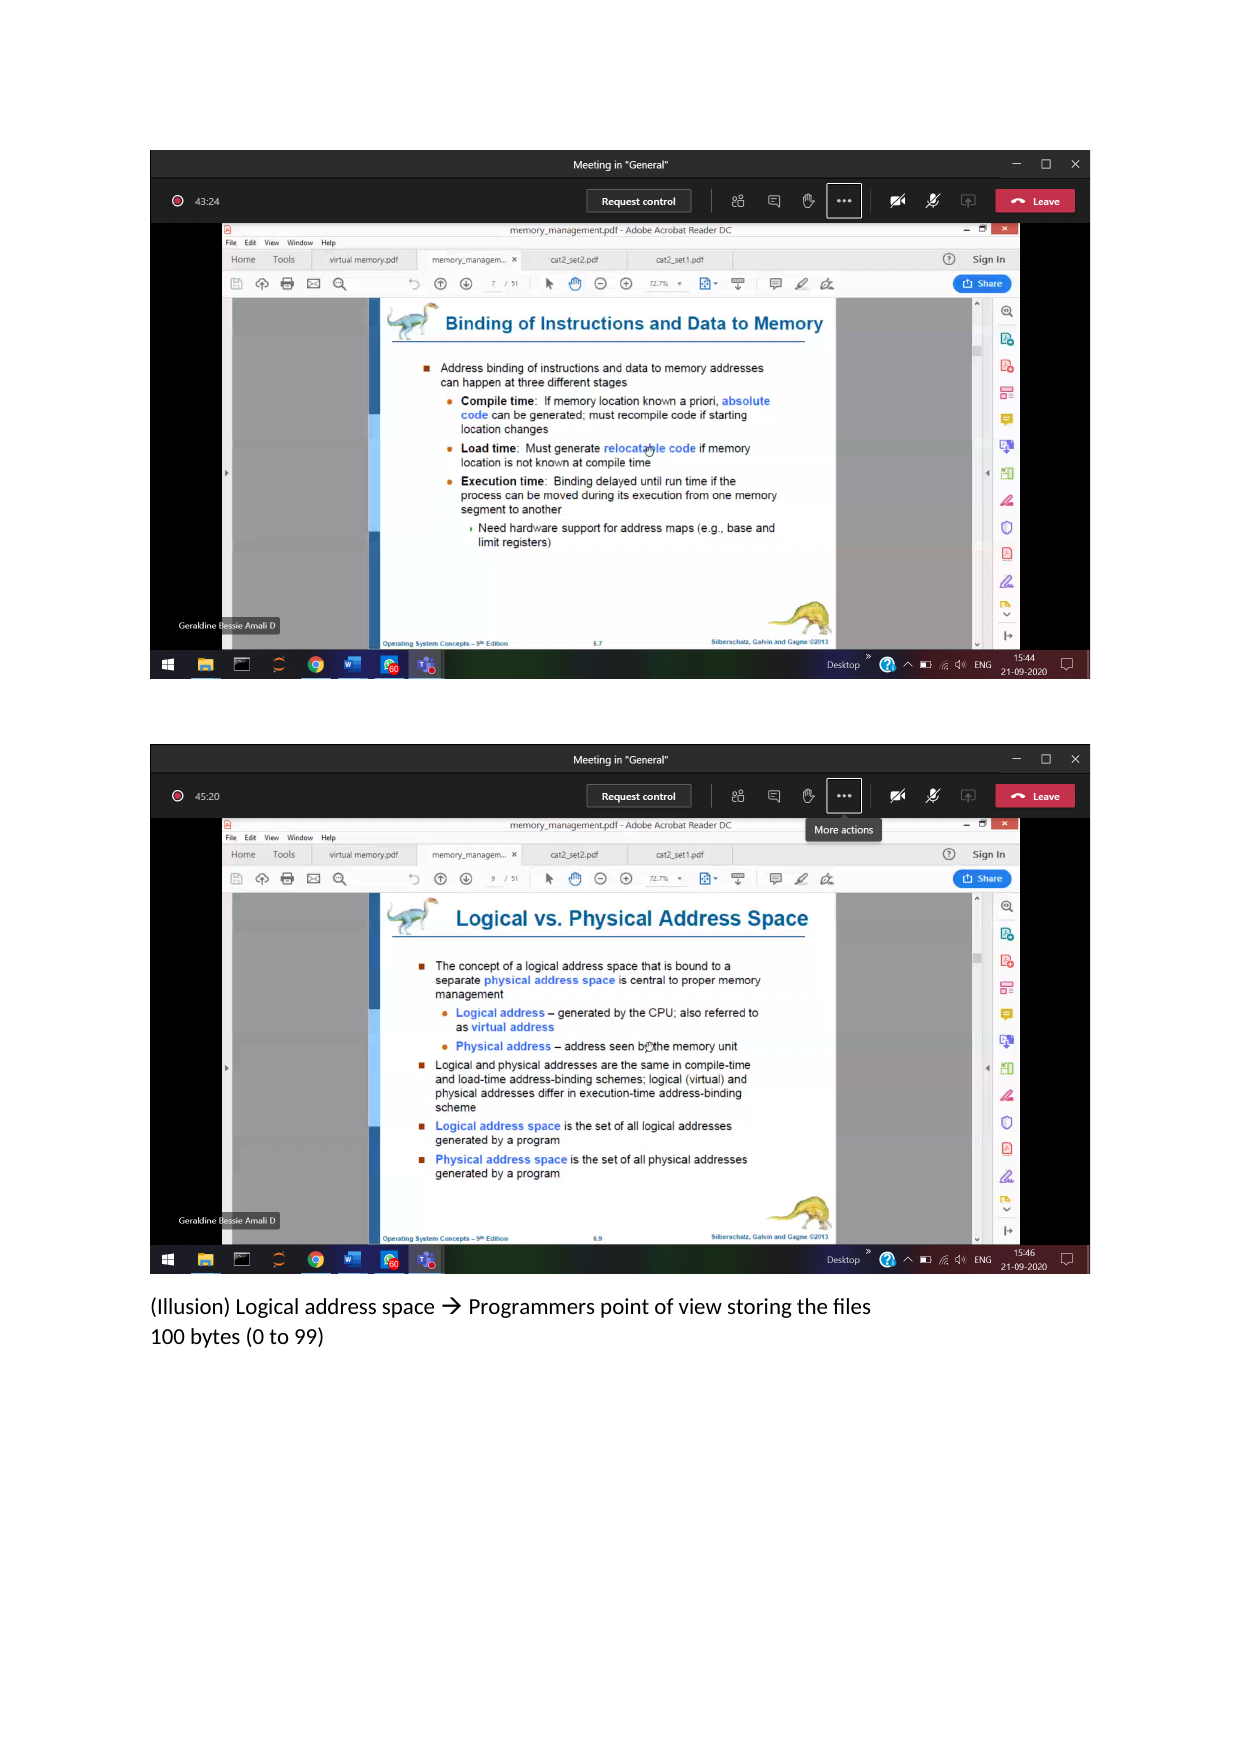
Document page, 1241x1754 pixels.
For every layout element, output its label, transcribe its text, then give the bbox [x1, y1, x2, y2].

text (Illusion) Logical address space Programmers point of view storing the files 100 bytes (0 to 99) [150, 1292, 1090, 1351]
picture [150, 744, 1091, 1274]
picture [150, 150, 1091, 679]
